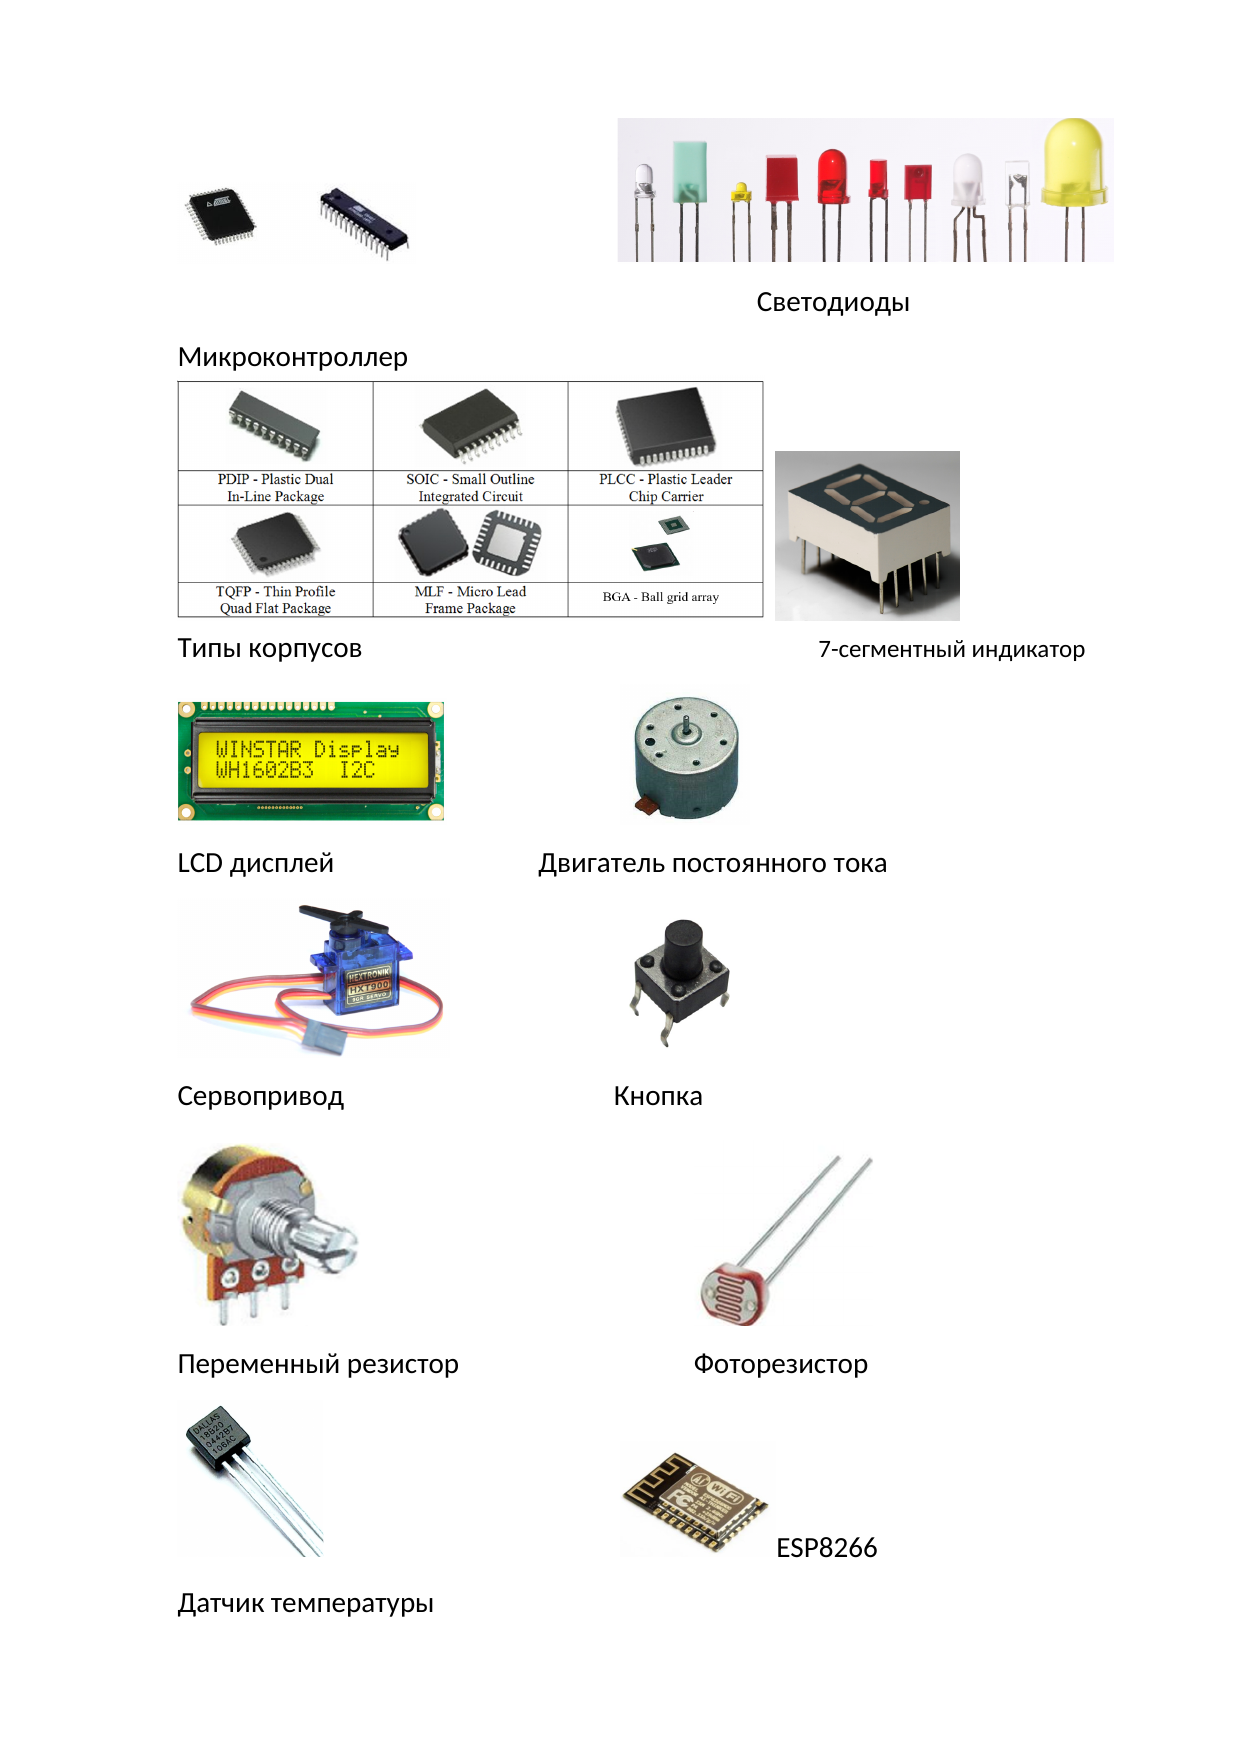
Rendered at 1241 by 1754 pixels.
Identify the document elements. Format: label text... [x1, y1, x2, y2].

picture [177, 1131, 361, 1326]
picture [619, 684, 750, 825]
text Переменный резистор Фоторезистор [177, 1345, 1152, 1381]
text Датчик температуры [177, 1584, 1152, 1619]
text LCD дисплей Двигатель постоянного тока [177, 844, 1152, 879]
picture [775, 451, 960, 621]
text Сервопривод Кнопка [177, 1077, 1152, 1112]
picture [619, 1441, 776, 1557]
text Светодиоды [177, 283, 1152, 318]
picture [177, 698, 448, 825]
picture [177, 898, 450, 1058]
picture [177, 182, 416, 264]
picture [619, 911, 749, 1058]
picture [617, 118, 1114, 264]
picture [177, 1400, 324, 1557]
picture [177, 375, 765, 621]
picture [693, 1140, 874, 1326]
